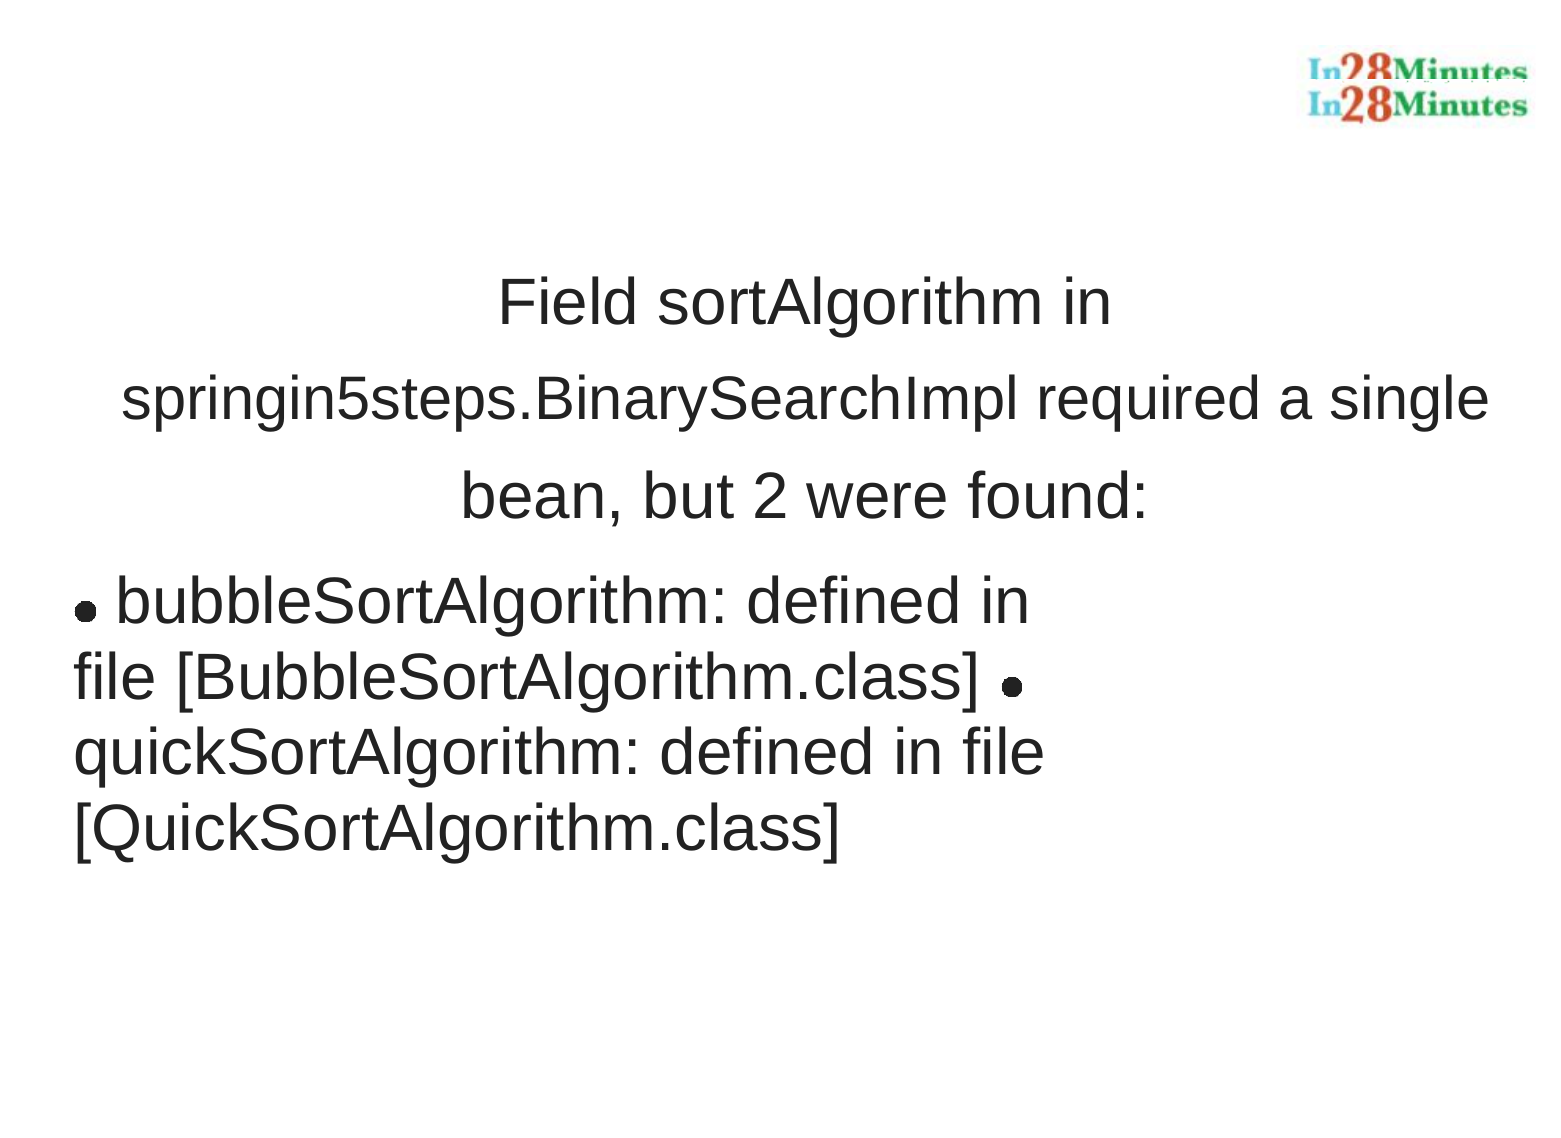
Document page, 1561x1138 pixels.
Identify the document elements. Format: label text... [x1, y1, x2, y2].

text Field sortAlgorithm in [73, 263, 1537, 338]
text bubbleSortAlgorithm: defined in file [BubbleSortAlgorithm.class] quickSortAlgorithm: defined in file [QuickSortAlgorithm.class] [73, 562, 1096, 864]
text springin5steps.BinarySearchImpl required a single [73, 362, 1539, 433]
picture [72, 599, 98, 624]
picture [999, 674, 1024, 699]
picture [1272, 45, 1536, 212]
text bean, but 2 were found: [73, 457, 1537, 532]
